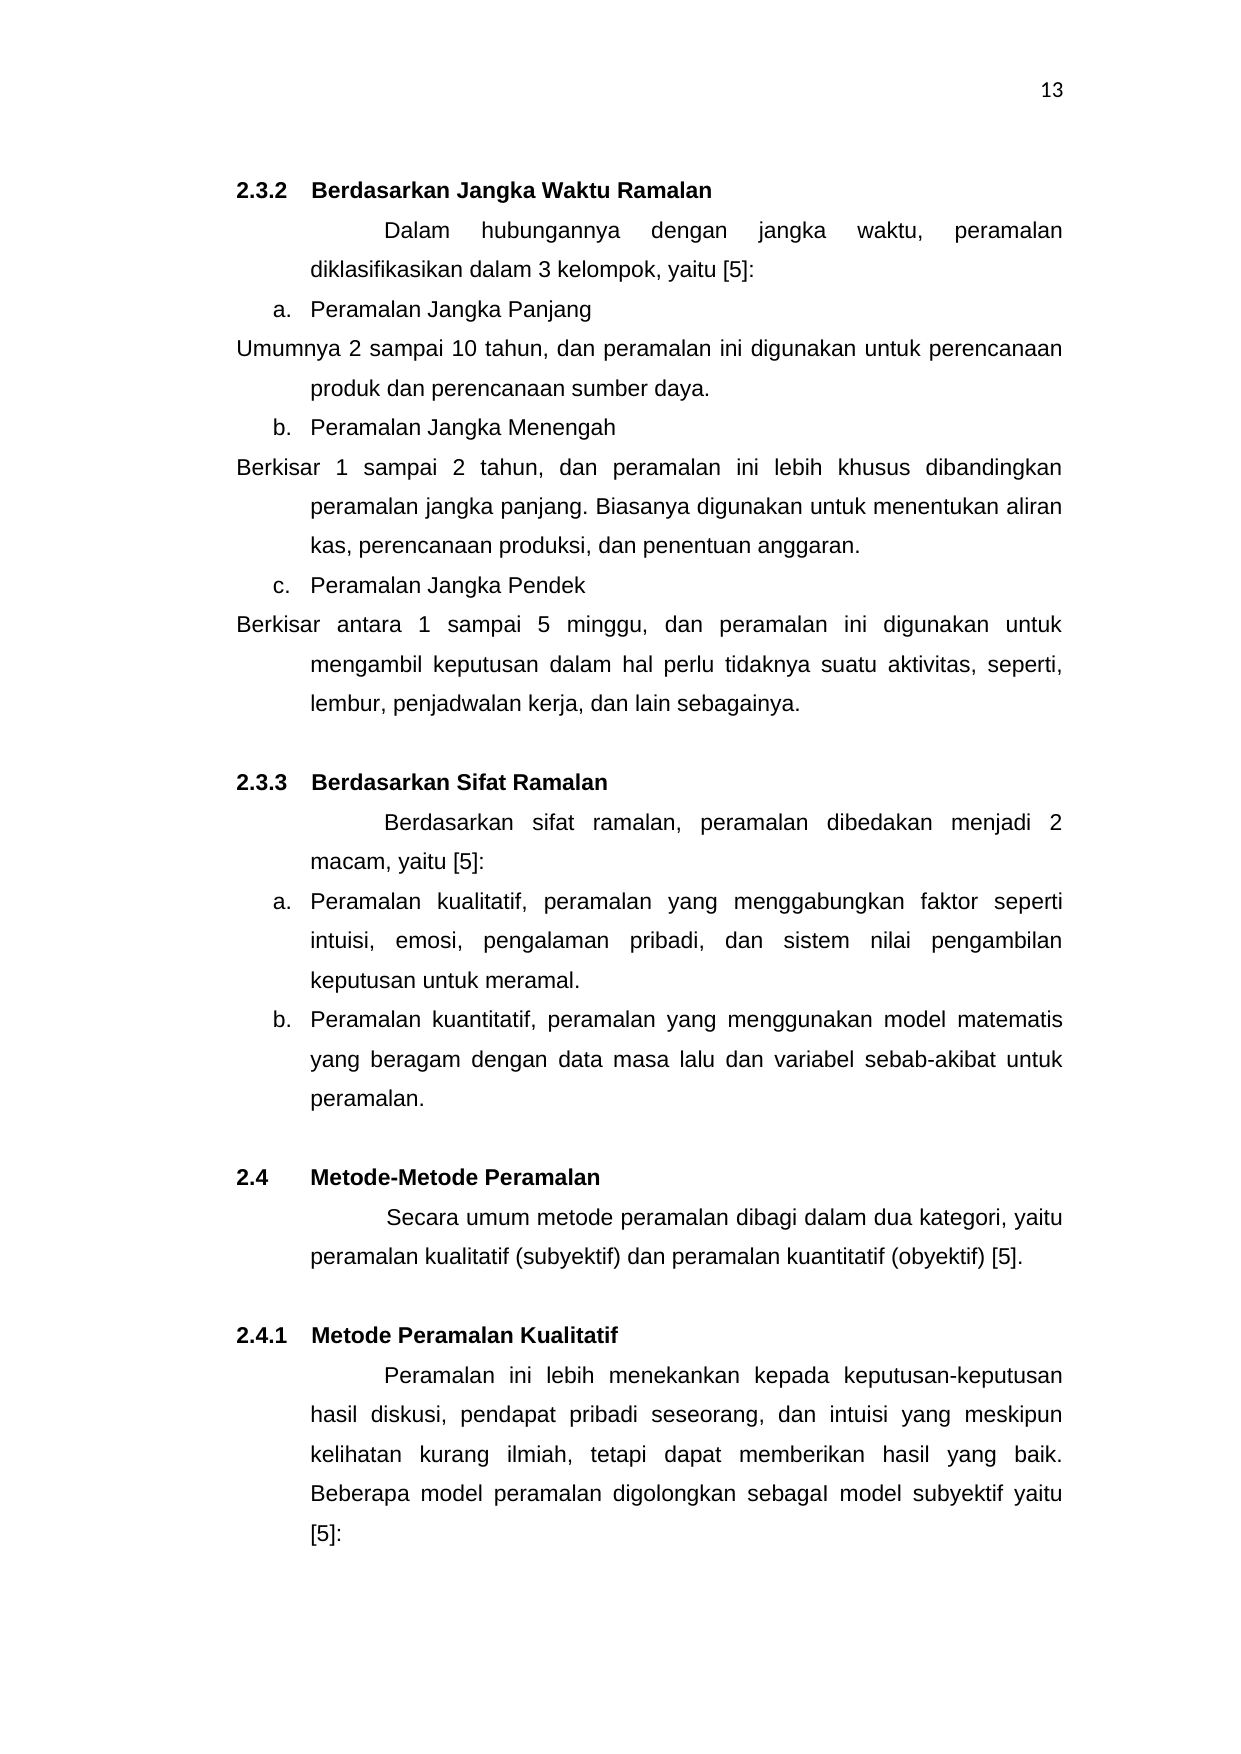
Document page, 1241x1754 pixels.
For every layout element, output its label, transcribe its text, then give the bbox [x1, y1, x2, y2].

list Berkisar antara 1 sampai 5 minggu, dan peramalan ini digunakan untuk mengambil keputusan dalam hal perlu tidaknya suatu aktivitas, seperti, lembur, penjadwalan kerja, dan lain sebagainya. [236, 611, 1063, 717]
subtitle Metode Peramalan Kualitatif [236, 1322, 1063, 1348]
text Dalam hubungannya dengan jangka waktu, peramalan diklasifikasikan dalam 3 kelompok, yaitu [5]: [310, 217, 1063, 282]
list Peramalan Jangka Menengah [273, 414, 1063, 440]
list Peramalan kuantitatif, peramalan yang menggunakan model matematis yang beragam dengan data masa lalu dan variabel sebab-akibat untuk peramalan. [273, 1006, 1063, 1112]
text Berdasarkan sifat ramalan, peramalan dibedakan menjadi 2 macam, yaitu [5]: [310, 809, 1063, 875]
list Umumnya 2 sampai 10 tahun, dan peramalan ini digunakan untuk perencanaan produk dan perencanaan sumber daya. [236, 335, 1063, 401]
subtitle Metode-Metode Peramalan [236, 1164, 1063, 1191]
text Peramalan ini lebih menekankan kepada keputusan-keputusan hasil diskusi, pendapat pribadi seseorang, dan intuisi yang meskipun kelihatan kurang ilmiah, tetapi dapat memberikan hasil yang baik. Beberapa model peramalan digolongkan sebagaI model subyektif yaitu [5]: [310, 1362, 1063, 1546]
list Peramalan Jangka Pendek [273, 572, 1063, 598]
list Peramalan Jangka Panjang [273, 296, 1063, 322]
subtitle Berdasarkan Jangka Waktu Ramalan [236, 177, 1063, 203]
subtitle Berdasarkan Sifat Ramalan [236, 769, 1063, 796]
list Berkisar 1 sampai 2 tahun, dan peramalan ini lebih khusus dibandingkan peramalan jangka panjang. Biasanya digunakan untuk menentukan aliran kas, perencanaan produksi, dan penentuan anggaran. [236, 453, 1063, 559]
list Peramalan kualitatif, peramalan yang menggabungkan faktor seperti intuisi, emosi, pengalaman pribadi, dan sistem nilai pengambilan keputusan untuk meramal. [273, 888, 1063, 993]
text Secara umum metode peramalan dibagi dalam dua kategori, yaitu peramalan kualitatif (subyektif) dan peramalan kuantitatif (obyektif) [5]. [310, 1204, 1063, 1269]
